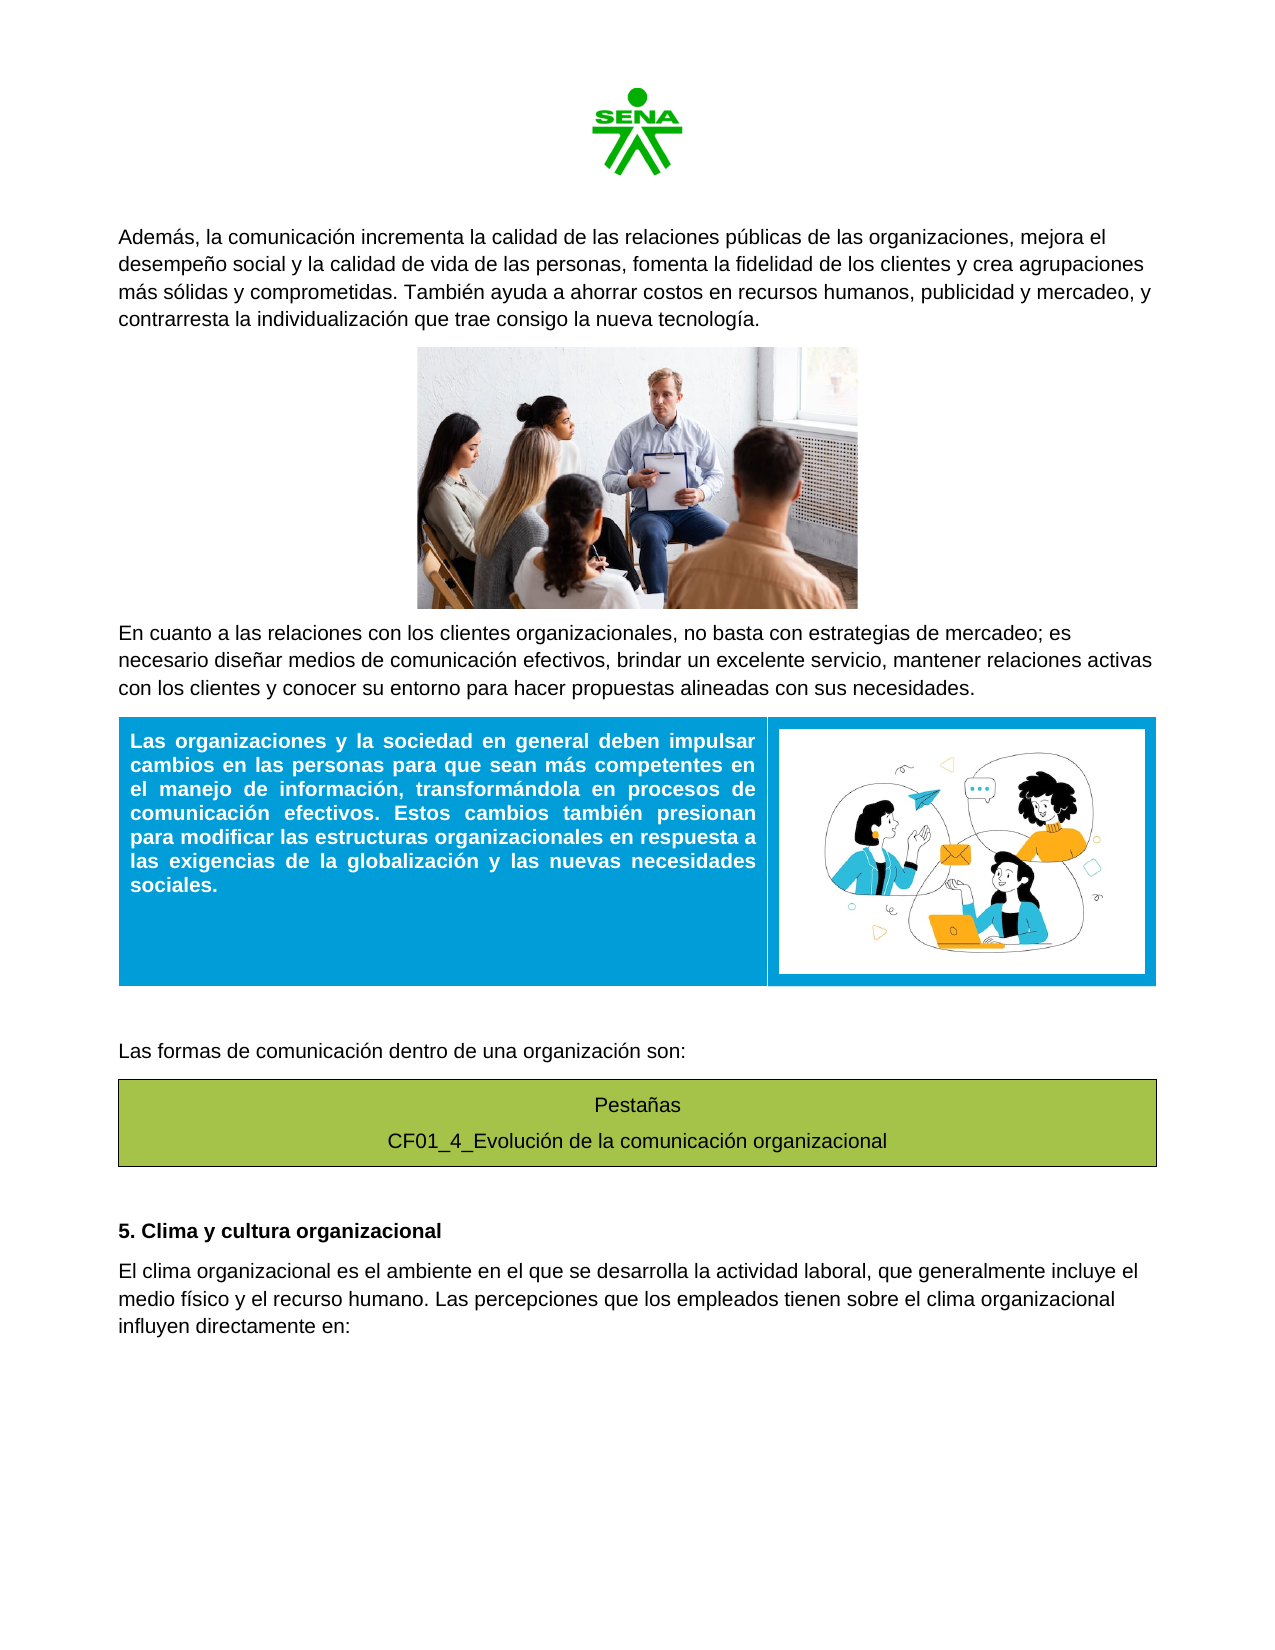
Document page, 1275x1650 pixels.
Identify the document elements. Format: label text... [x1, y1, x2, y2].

text 5. Clima y cultura organizacional [118, 1219, 1157, 1243]
table_header [768, 717, 1156, 986]
picture [592, 87, 683, 176]
text Las formas de comunicación dentro de una organización son: [118, 1039, 1157, 1063]
text El clima organizacional es el ambiente en el que se desarrolla la actividad laboral, que generalmente incluye el medio físico y el recurso humano. Las percepciones que los empleados tienen sobre el clima organizacional influyen directamente en: [118, 1259, 1157, 1338]
table_header Las organizaciones y la sociedad en general deben impulsar cambios en las personas para que sean más competentes en el manejo de información, transformándola en procesos de comunicación efectivos. Estos cambios también presionan para modificar las estructuras organizacionales en respuesta a las exigencias de la globalización y las nuevas necesidades sociales. [119, 717, 767, 986]
table_header Pestañas CF01_4_Evolución de la comunicación organizacional [119, 1080, 1156, 1166]
picture [780, 730, 1144, 973]
text En cuanto a las relaciones con los clientes organizacionales, no basta con estrategias de mercadeo; es necesario diseñar medios de comunicación efectivos, brindar un excelente servicio, mantener relaciones activas con los clientes y conocer su entorno para hacer propuestas alineadas con sus necesidades. [118, 621, 1157, 700]
text Además, la comunicación incrementa la calidad de las relaciones públicas de las organizaciones, mejora el desempeño social y la calidad de vida de las personas, fomenta la fidelidad de los clientes y crea agrupaciones más sólidas y comprometidas. También ayuda a ahorrar costos en recursos humanos, publicidad y mercadeo, y contrarresta la individualización que trae consigo la nueva tecnología. [118, 225, 1157, 331]
picture [417, 347, 858, 609]
